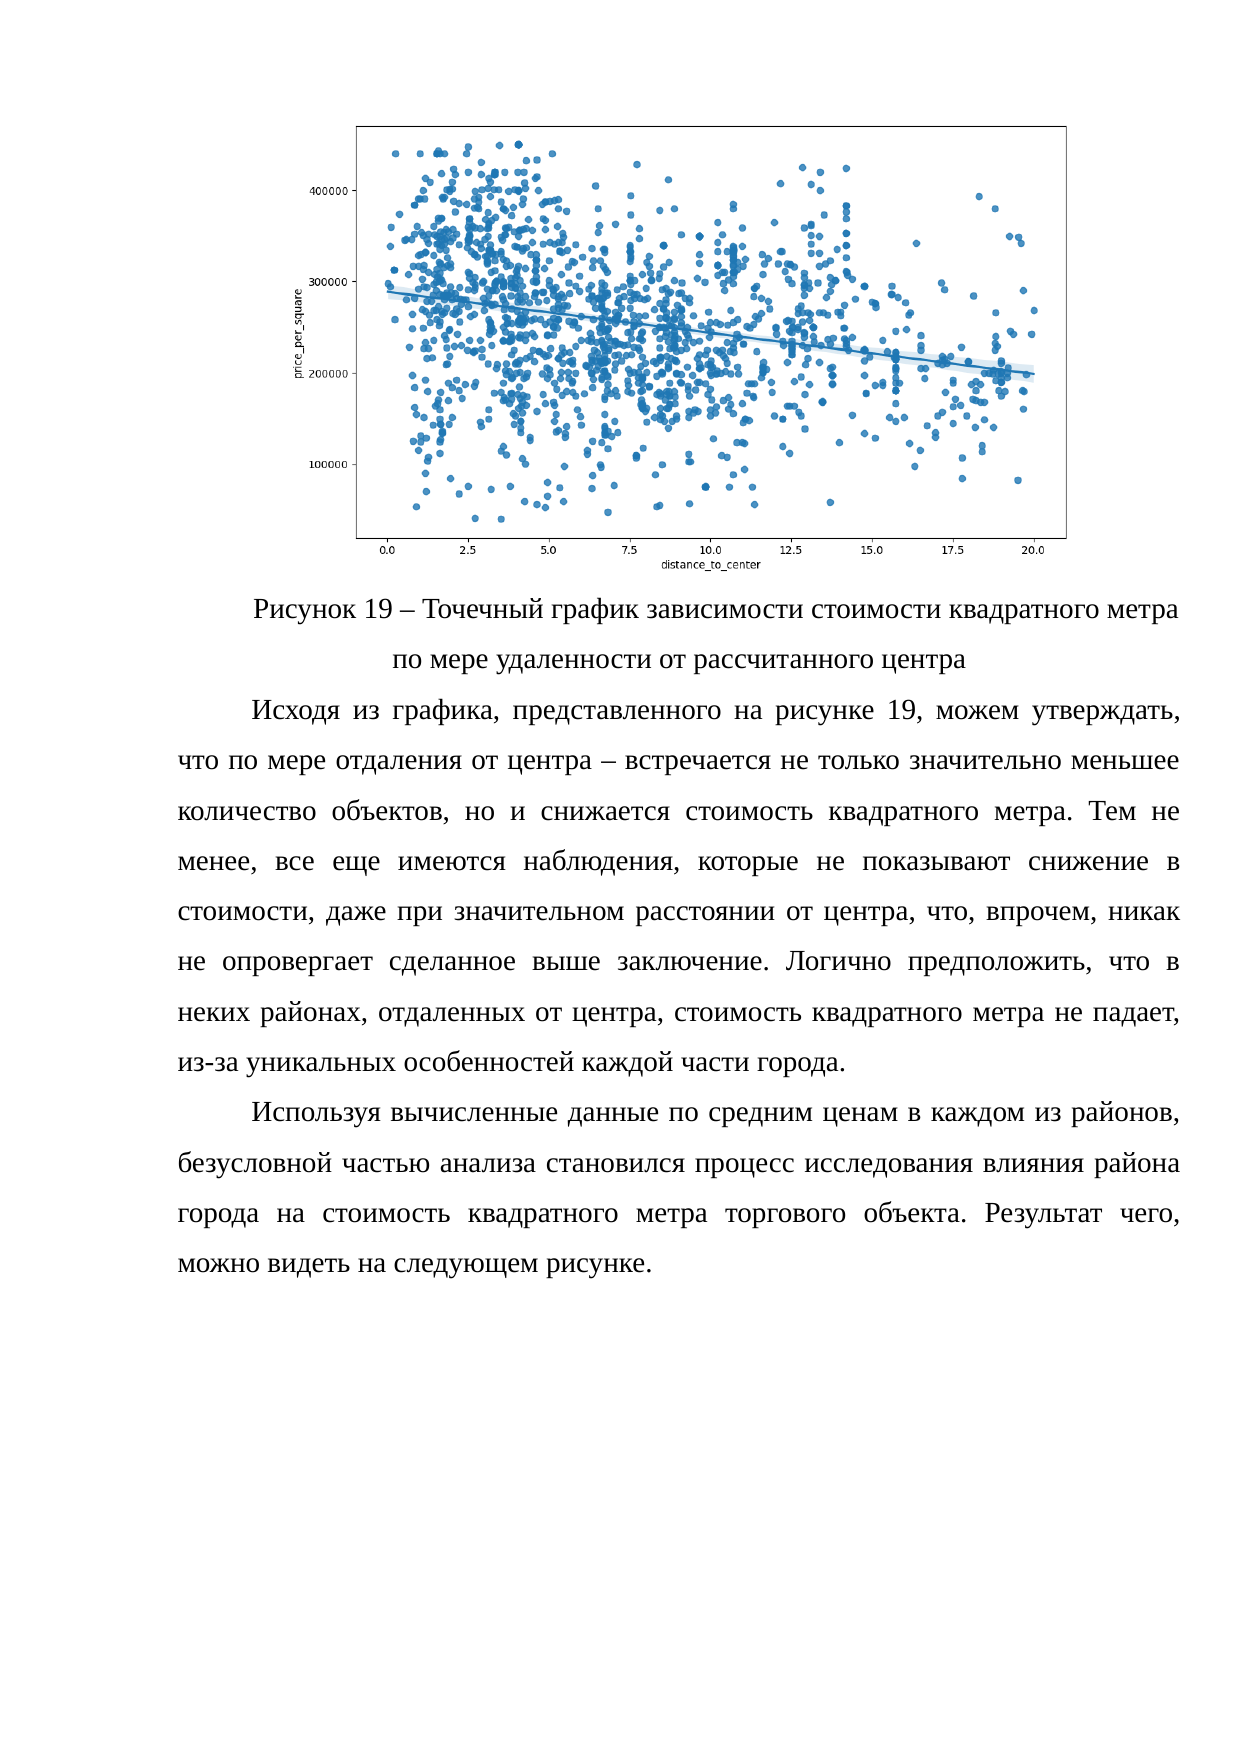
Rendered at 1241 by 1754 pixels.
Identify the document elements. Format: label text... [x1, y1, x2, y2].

picture [285, 118, 1073, 578]
text Используя вычисленные данные по средним ценам в каждом из районов, безусловной частью анализа становился процесс исследования влияния района города на стоимость квадратного метра торгового объекта. Результат чего, можно видеть на следующем рисунке. [177, 1094, 1181, 1279]
text Рисунок 19 – Точечный график зависимости стоимости квадратного метра по мере удаленности от рассчитанного центра [177, 591, 1181, 675]
text Исходя из графика, представленного на рисунке 19, можем утверждать, что по мере отдаления от центра – встречается не только значительно меньшее количество объектов, но и снижается стоимость квадратного метра. Тем не менее, все еще имеются наблюдения, которые не показывают снижение в стоимости, даже при значительном расстоянии от центра, что, впрочем, никак не опровергает сделанное выше заключение. Логично предположить, что в неких районах, отдаленных от центра, стоимость квадратного метра не падает, из-за уникальных особенностей каждой части города. [177, 692, 1181, 1078]
